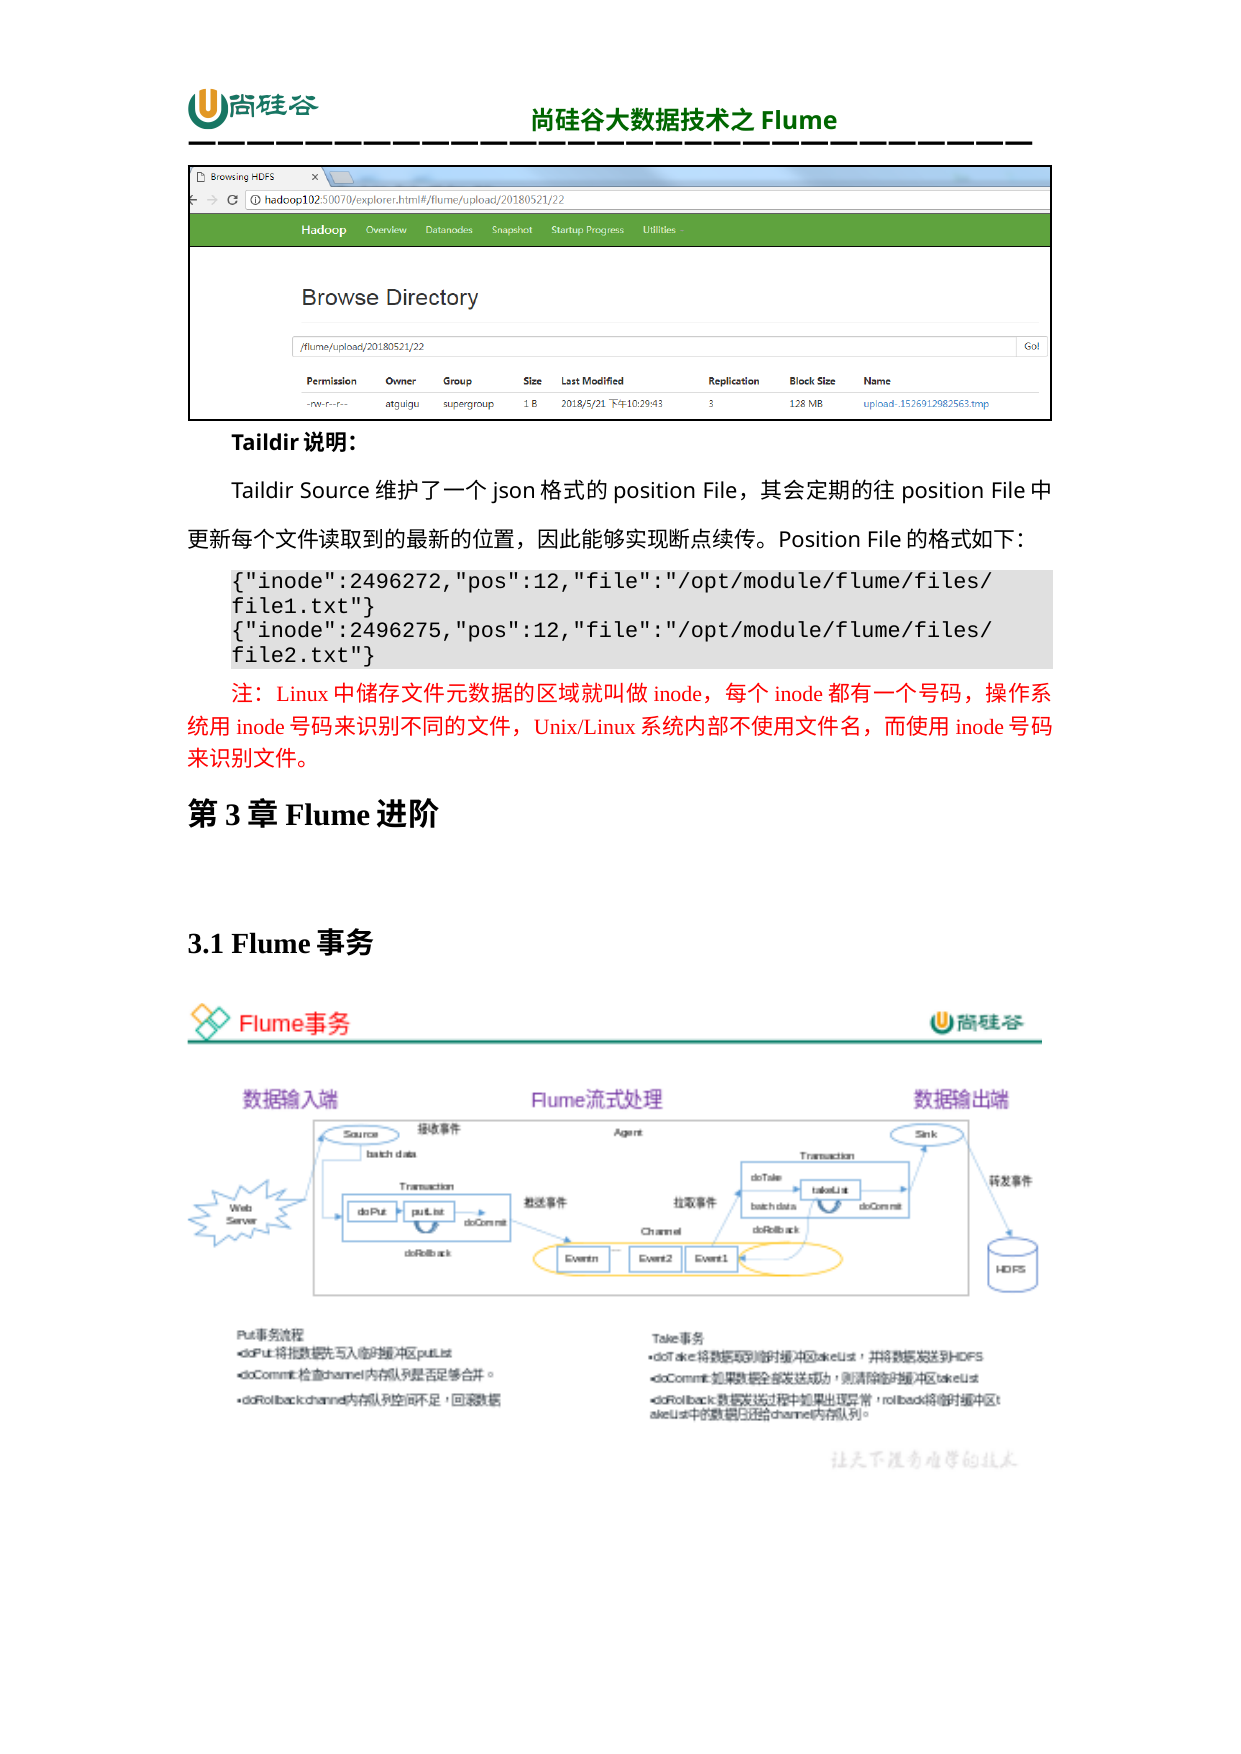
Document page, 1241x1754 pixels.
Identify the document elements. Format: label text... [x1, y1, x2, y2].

text Taildir Source维护了一个json格式的position File，其会定期的往position File中更新每个文件读取到的最新的位置，因此能够实现断点续传。Position File的格式如下： [187, 473, 1053, 554]
text 注：Linux中储存文件元数据的区域就叫做inode，每个inode都有一个号码，操作系统用inode号码来识别不同的文件，Unix/Linux系统内部不使用文件名，而使用inode号码来识别文件。 [187, 676, 1053, 773]
text {"inode":2496272,"pos":12,"file":"/opt/module/flume/files/file1.txt"} [231, 570, 1053, 620]
subtitle 第3章 Flume进阶 [187, 780, 1053, 845]
text Taildir说明： [187, 425, 1053, 457]
subtitle 3.1 Flume事务 [187, 908, 1053, 973]
text {"inode":2496275,"pos":12,"file":"/opt/module/flume/files/file2.txt"} [231, 620, 1053, 669]
